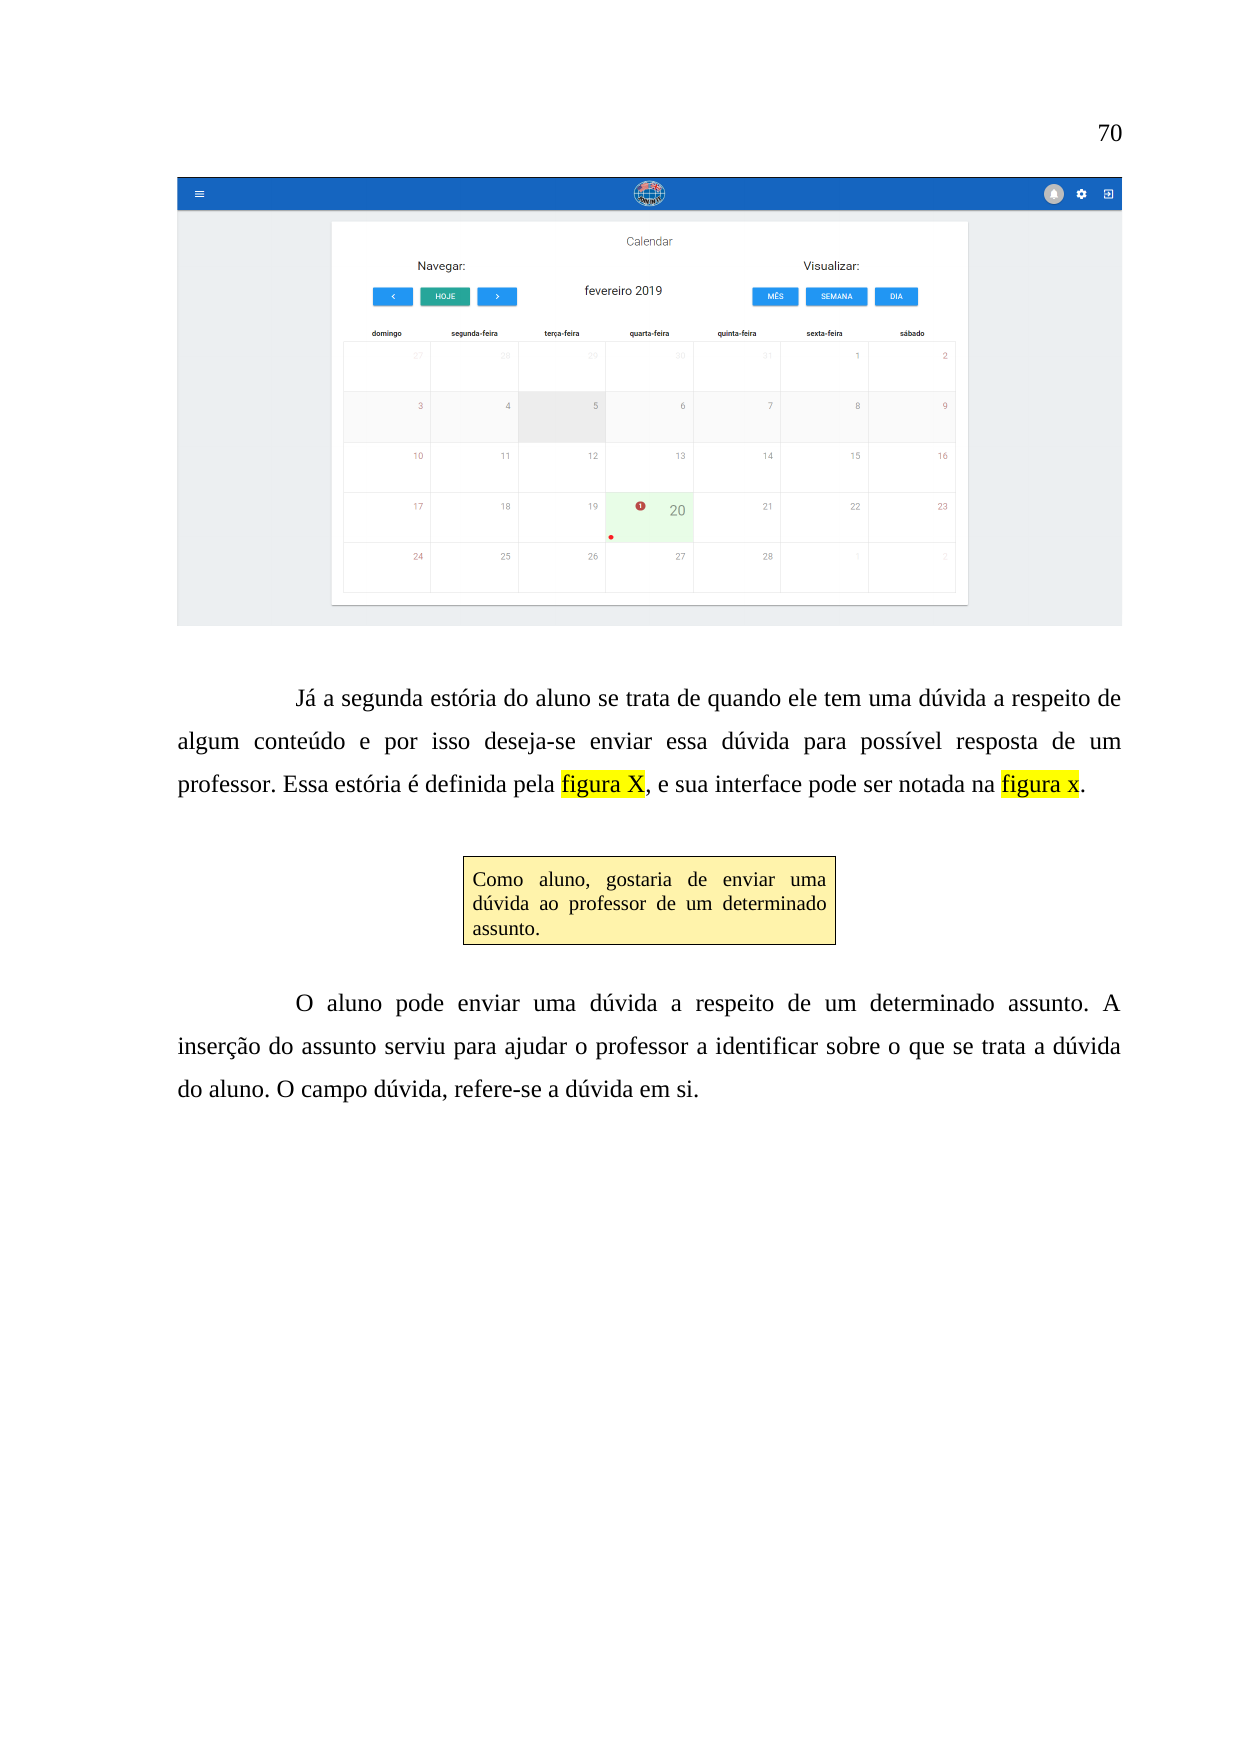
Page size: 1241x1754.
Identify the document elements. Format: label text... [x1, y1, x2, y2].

text Como aluno, gostaria de enviar uma dúvida ao professor de um determinado assunto. [464, 857, 835, 944]
picture [177, 177, 1123, 626]
text Já a segunda estória do aluno se trata de quando ele tem uma dúvida a respeito de algum conteúdo e por isso deseja-se enviar essa dúvida para possível resposta de um professor. Essa estória é definida pela figura X, e sua interface pode ser notada na figura x. [177, 683, 1122, 798]
text O aluno pode enviar uma dúvida a respeito de um determinado assunto. A inserção do assunto serviu para ajudar o professor a identificar sobre o que se trata a dúvida do aluno. O campo dúvida, refere-se a dúvida em si. [177, 988, 1122, 1103]
